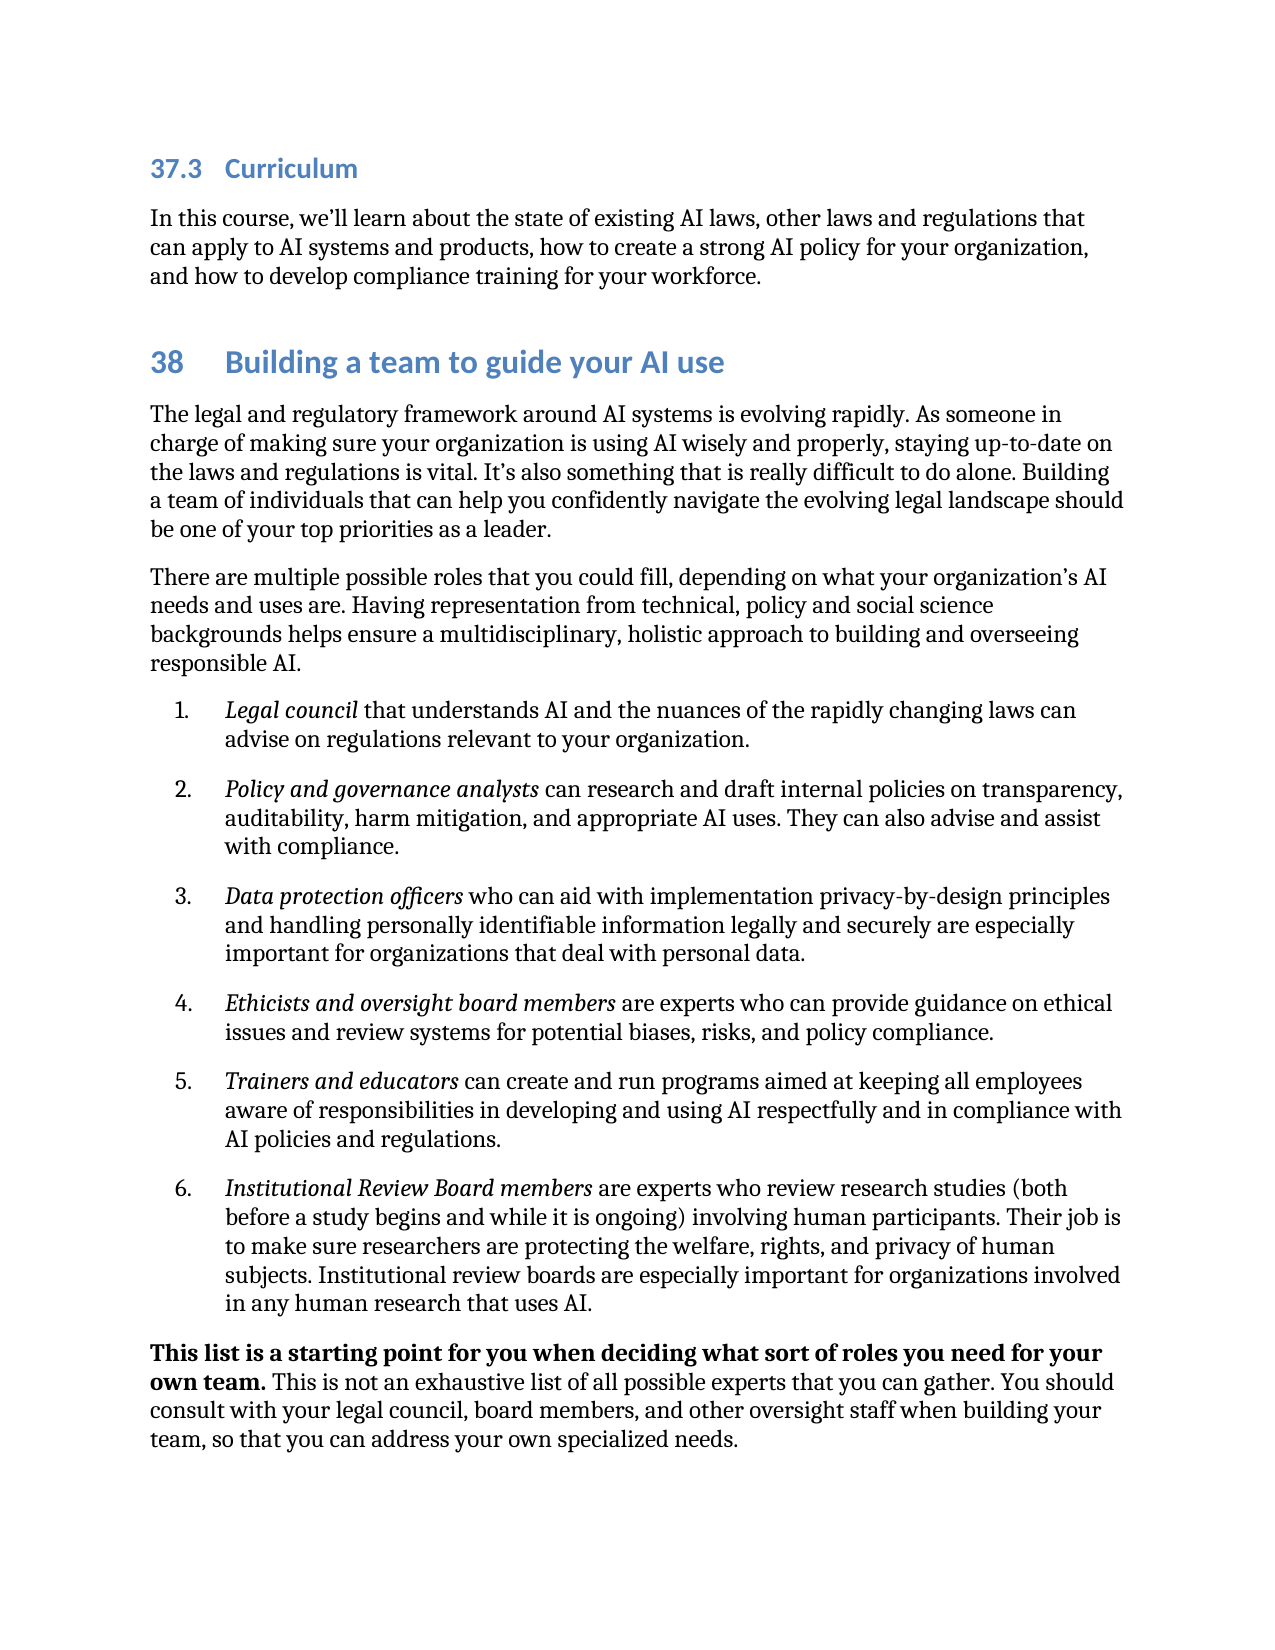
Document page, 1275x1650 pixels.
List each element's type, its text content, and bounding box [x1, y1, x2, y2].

text The legal and regulatory framework around AI systems is evolving rapidly. As someone in charge of making sure your organization is using AI wisely and properly, staying up-to-date on the laws and regulations is vital. It’s also something that is really difficult to do alone. Building a team of individuals that can help you confidently navigate the evolving legal landscape should be one of your top priorities as a leader. [150, 400, 1125, 544]
list Ethicists and oversight board members are experts who can provide guidance on ethical issues and review systems for potential biases, risks, and policy compliance. [175, 989, 1125, 1046]
subtitle 38 Building a team to guide your AI use [150, 341, 1125, 381]
list Policy and governance analysts can research and draft internal policies on transparency, auditability, harm mitigation, and appropriate AI uses. They can also advise and assist with compliance. [175, 775, 1125, 861]
text This list is a starting point for you when deciding what sort of roles you need for your own team. This is not an exhaustive list of all possible experts that you can gather. You should consult with your legal council, board members, and other oversight staff when building your team, so that you can address your own specialized needs. [150, 1339, 1125, 1454]
list Legal council that understands AI and the nuances of the rapidly changing laws can advise on regulations relevant to your organization. [175, 696, 1125, 754]
list Trainers and educators can create and run programs aimed at keeping all employees aware of responsibilities in developing and using AI respectfully and in compliance with AI policies and regulations. [175, 1067, 1125, 1153]
subtitle 37.3 Curriculum [150, 150, 1125, 186]
text There are multiple possible roles that you could fill, depending on what your organization’s AI needs and uses are. Having representation from technical, policy and social science backgrounds helps ensure a multidisciplinary, holistic approach to building and overseeing responsible AI. [150, 563, 1125, 678]
list Institutional Review Board members are experts who review research studies (both before a study begins and while it is ongoing) involving human participants. Their job is to make sure researchers are protecting the welfare, rights, and privacy of human subjects. Institutional review boards are especially important for organizations involved in any human research that uses AI. [175, 1174, 1125, 1318]
text In this course, we’ll learn about the state of existing AI laws, other laws and regulations that can apply to AI systems and products, how to create a strong AI policy for your organization, and how to develop compliance training for your workforce. [150, 204, 1125, 291]
list Data protection officers who can aid with implementation privacy-by-design principles and handling personally identifiable information legally and securely are especially important for organizations that deal with personal data. [175, 882, 1125, 968]
